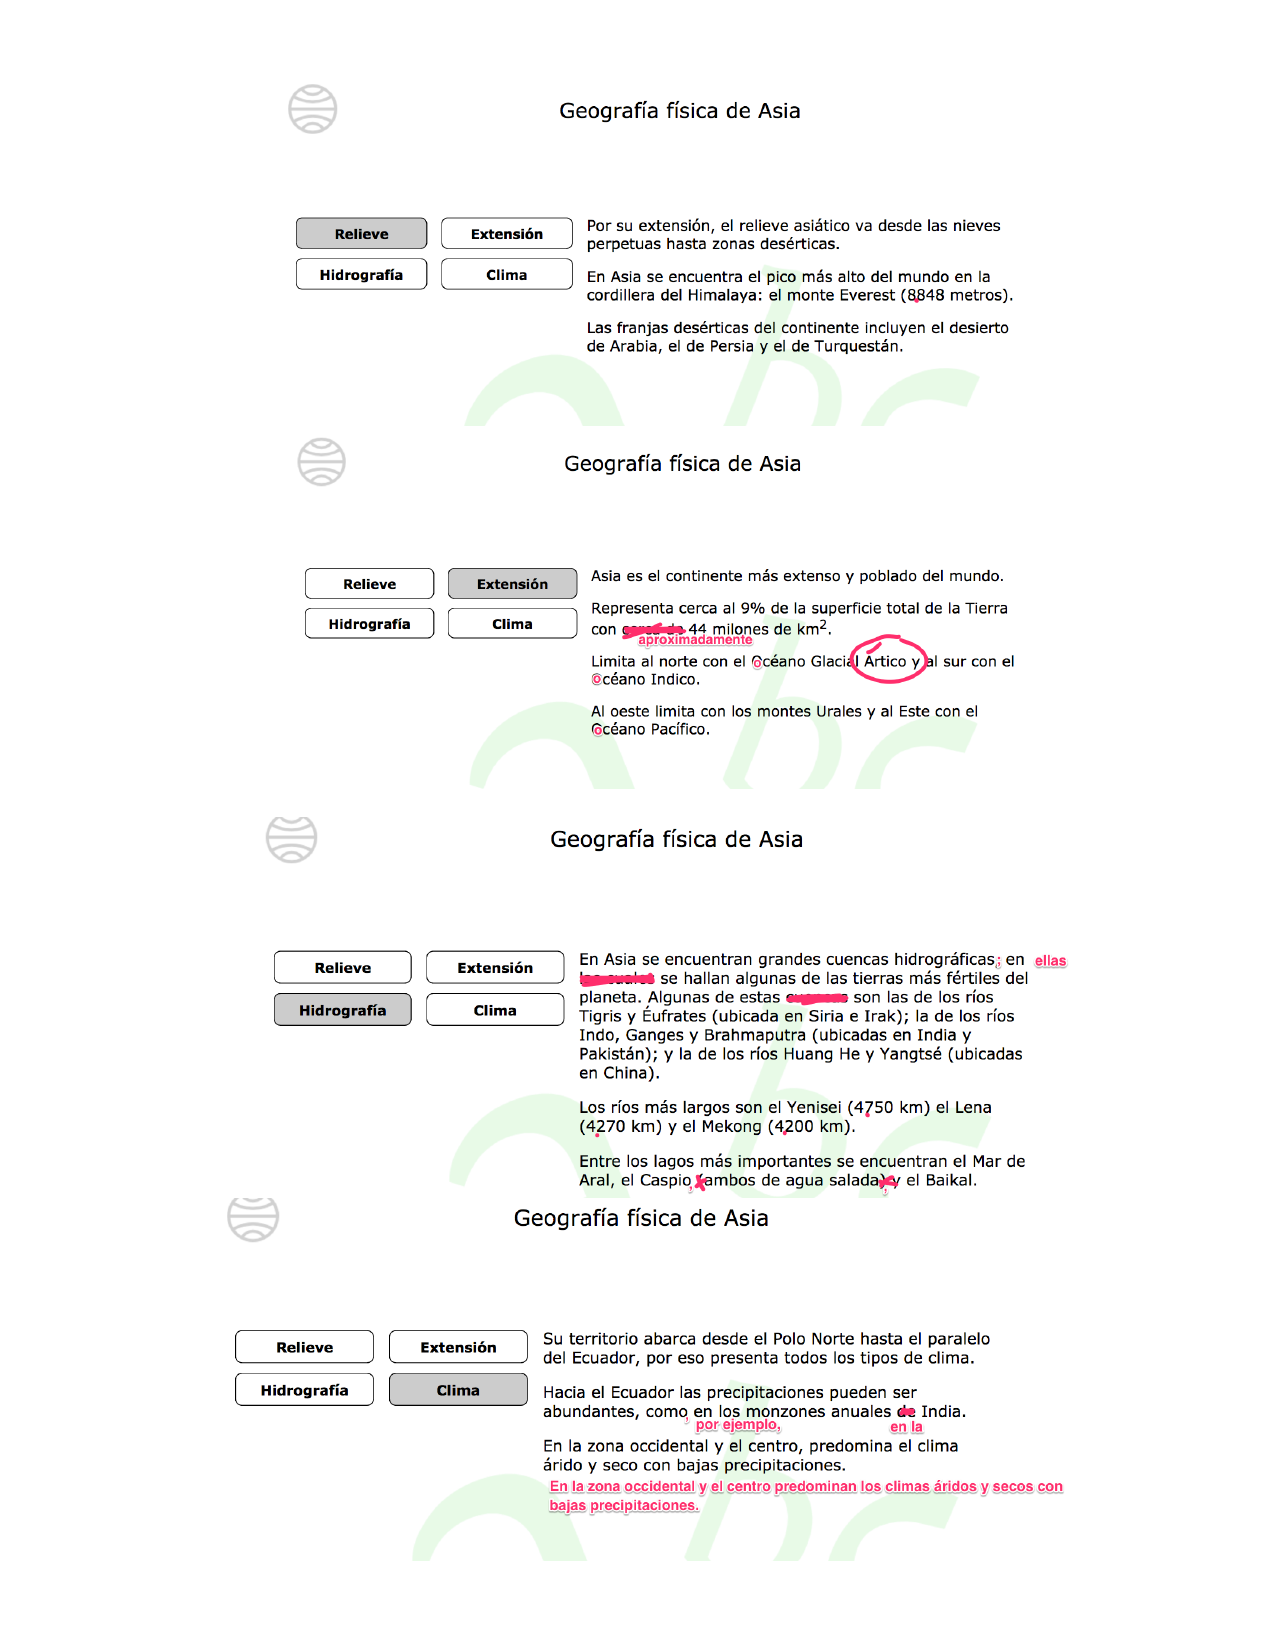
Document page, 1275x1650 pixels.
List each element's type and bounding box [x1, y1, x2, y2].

picture [177, 817, 1098, 1561]
picture [177, 73, 1098, 789]
